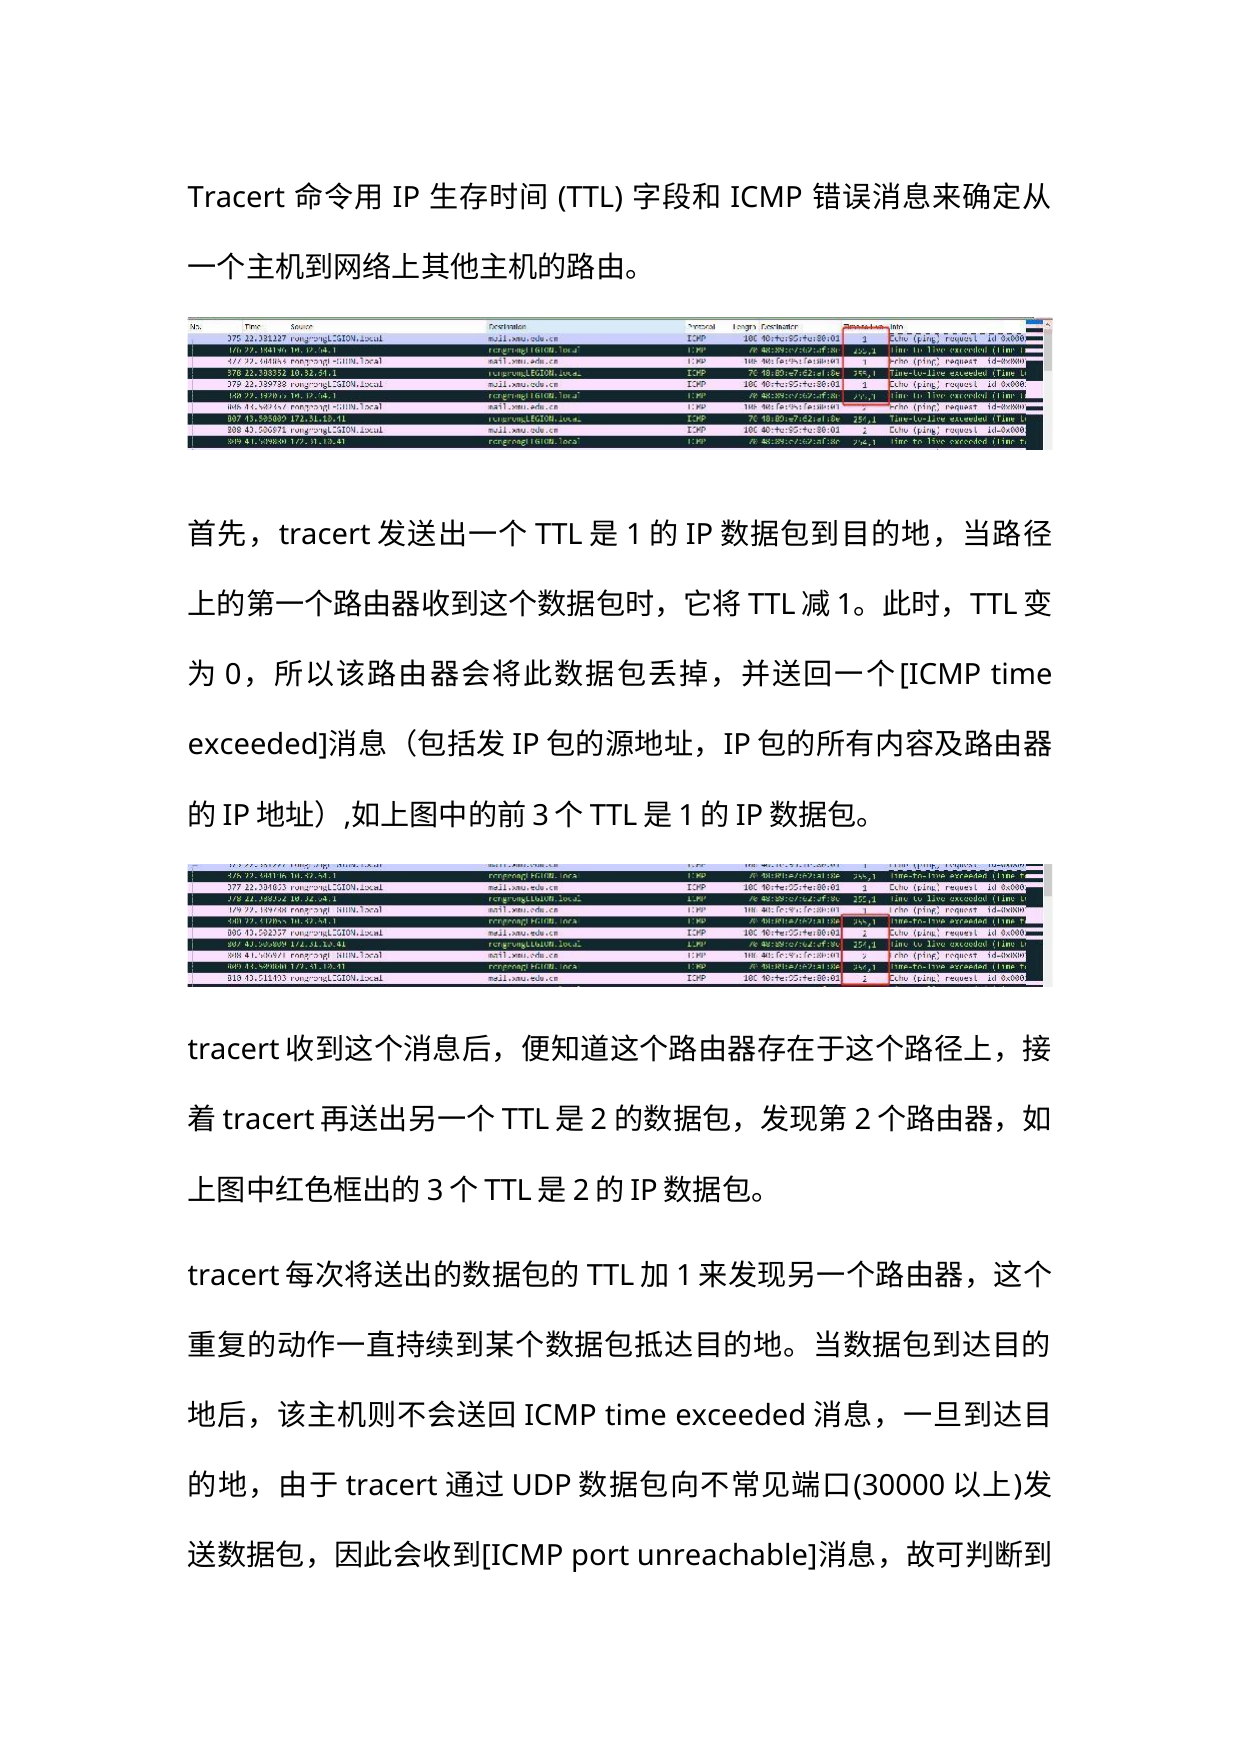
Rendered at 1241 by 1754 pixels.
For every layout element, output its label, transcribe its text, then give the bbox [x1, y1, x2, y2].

text Tracert 命令用 IP 生存时间 (TTL) 字段和 ICMP 错误消息来确定从一个主机到网络上其他主机的路由。 [187, 162, 1053, 297]
picture [187, 317, 1053, 450]
text tracert收到这个消息后，便知道这个路由器存在于这个路径上，接着tracert再送出另一个TTL是2 的数据包，发现第2个路由器，如上图中红色框出的3个TTL是2的IP数据包。 [187, 1014, 1053, 1220]
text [187, 1240, 1053, 1585]
picture [187, 864, 1053, 987]
text 首先，tracert发送出一个TTL是1的IP数据包到目的地，当路径上的第一个路由器收到这个数据包时，它将TTL减1。此时，TTL变为0，所以该路由器会将此数据包丢掉，并送回一个[ICMP time exceeded]消息（包括发IP包的源地址，IP包的所有内容及路由器的IP地址）,如上图中的前3个TTL是1的IP数据包。 [187, 499, 1053, 845]
